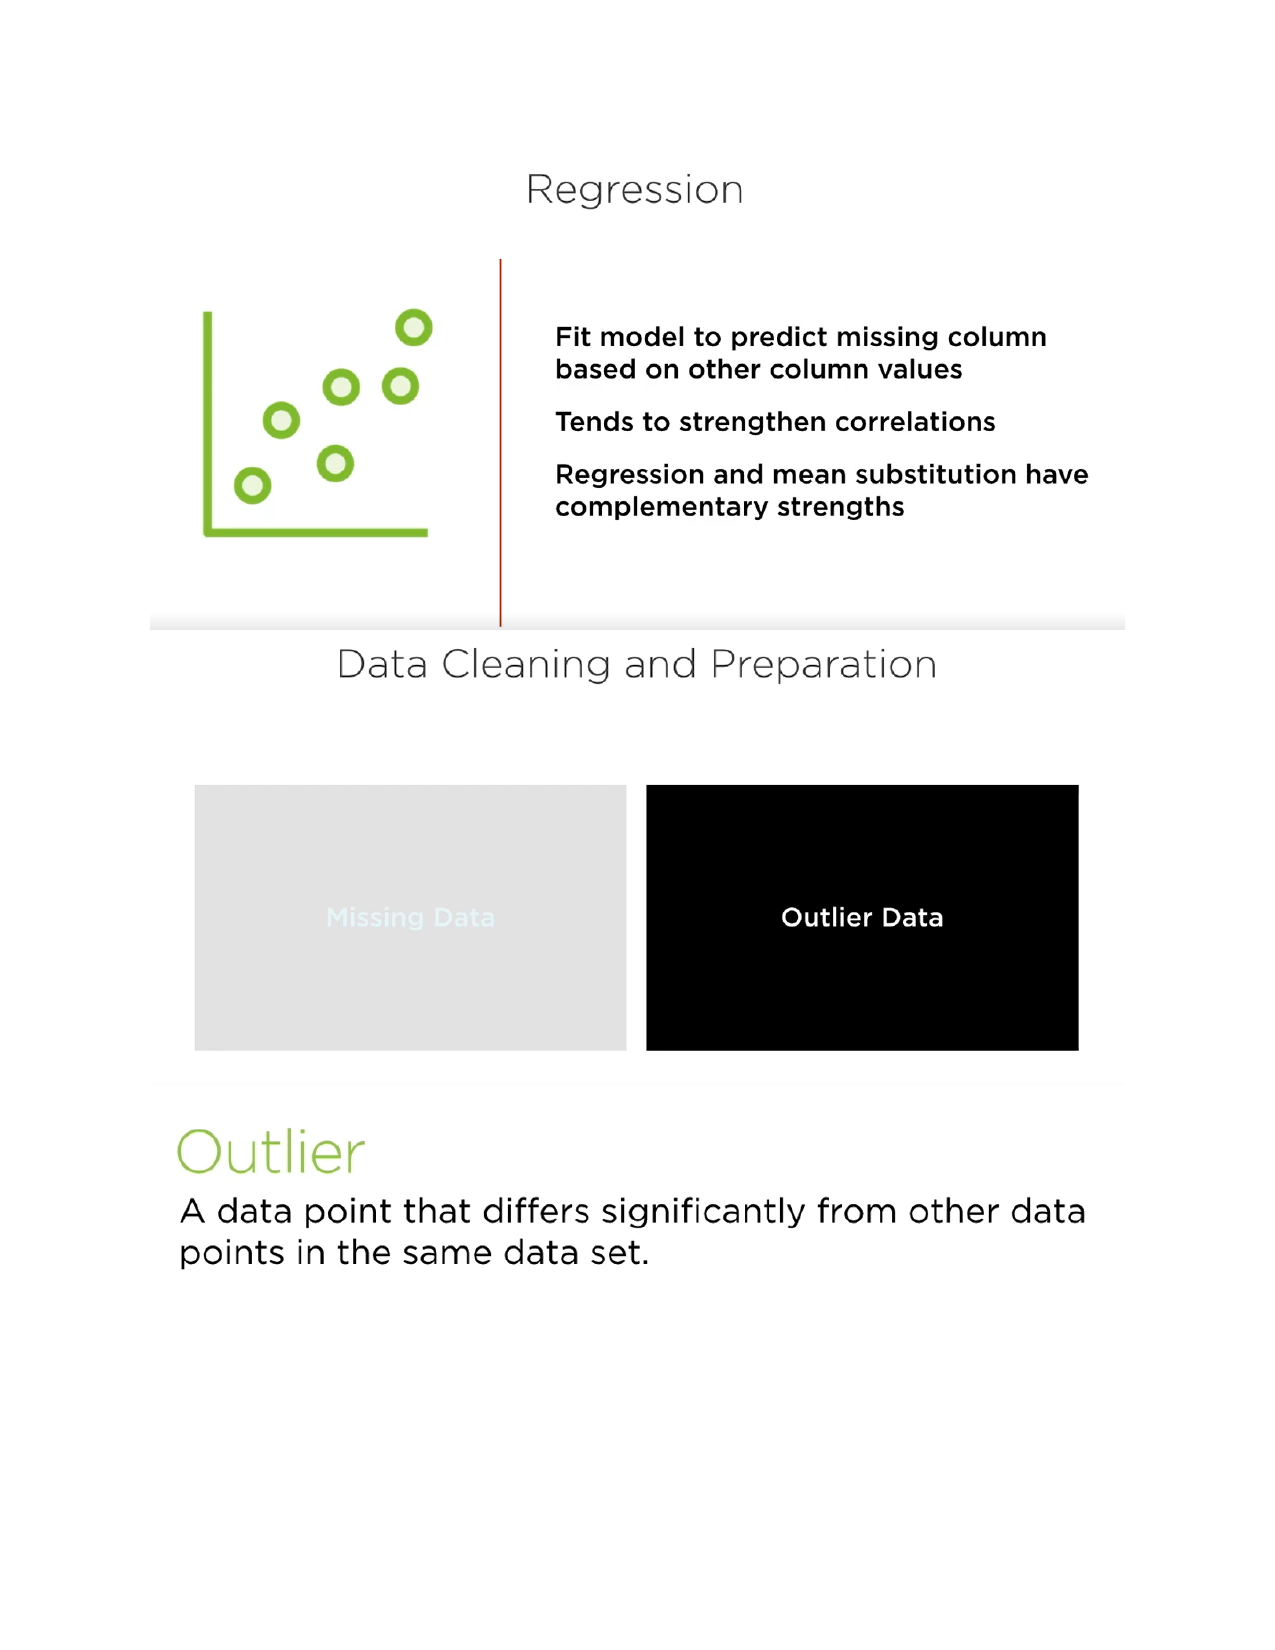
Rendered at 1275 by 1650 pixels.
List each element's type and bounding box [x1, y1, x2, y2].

picture [150, 150, 1125, 630]
picture [150, 1088, 1125, 1310]
picture [150, 634, 1125, 1085]
